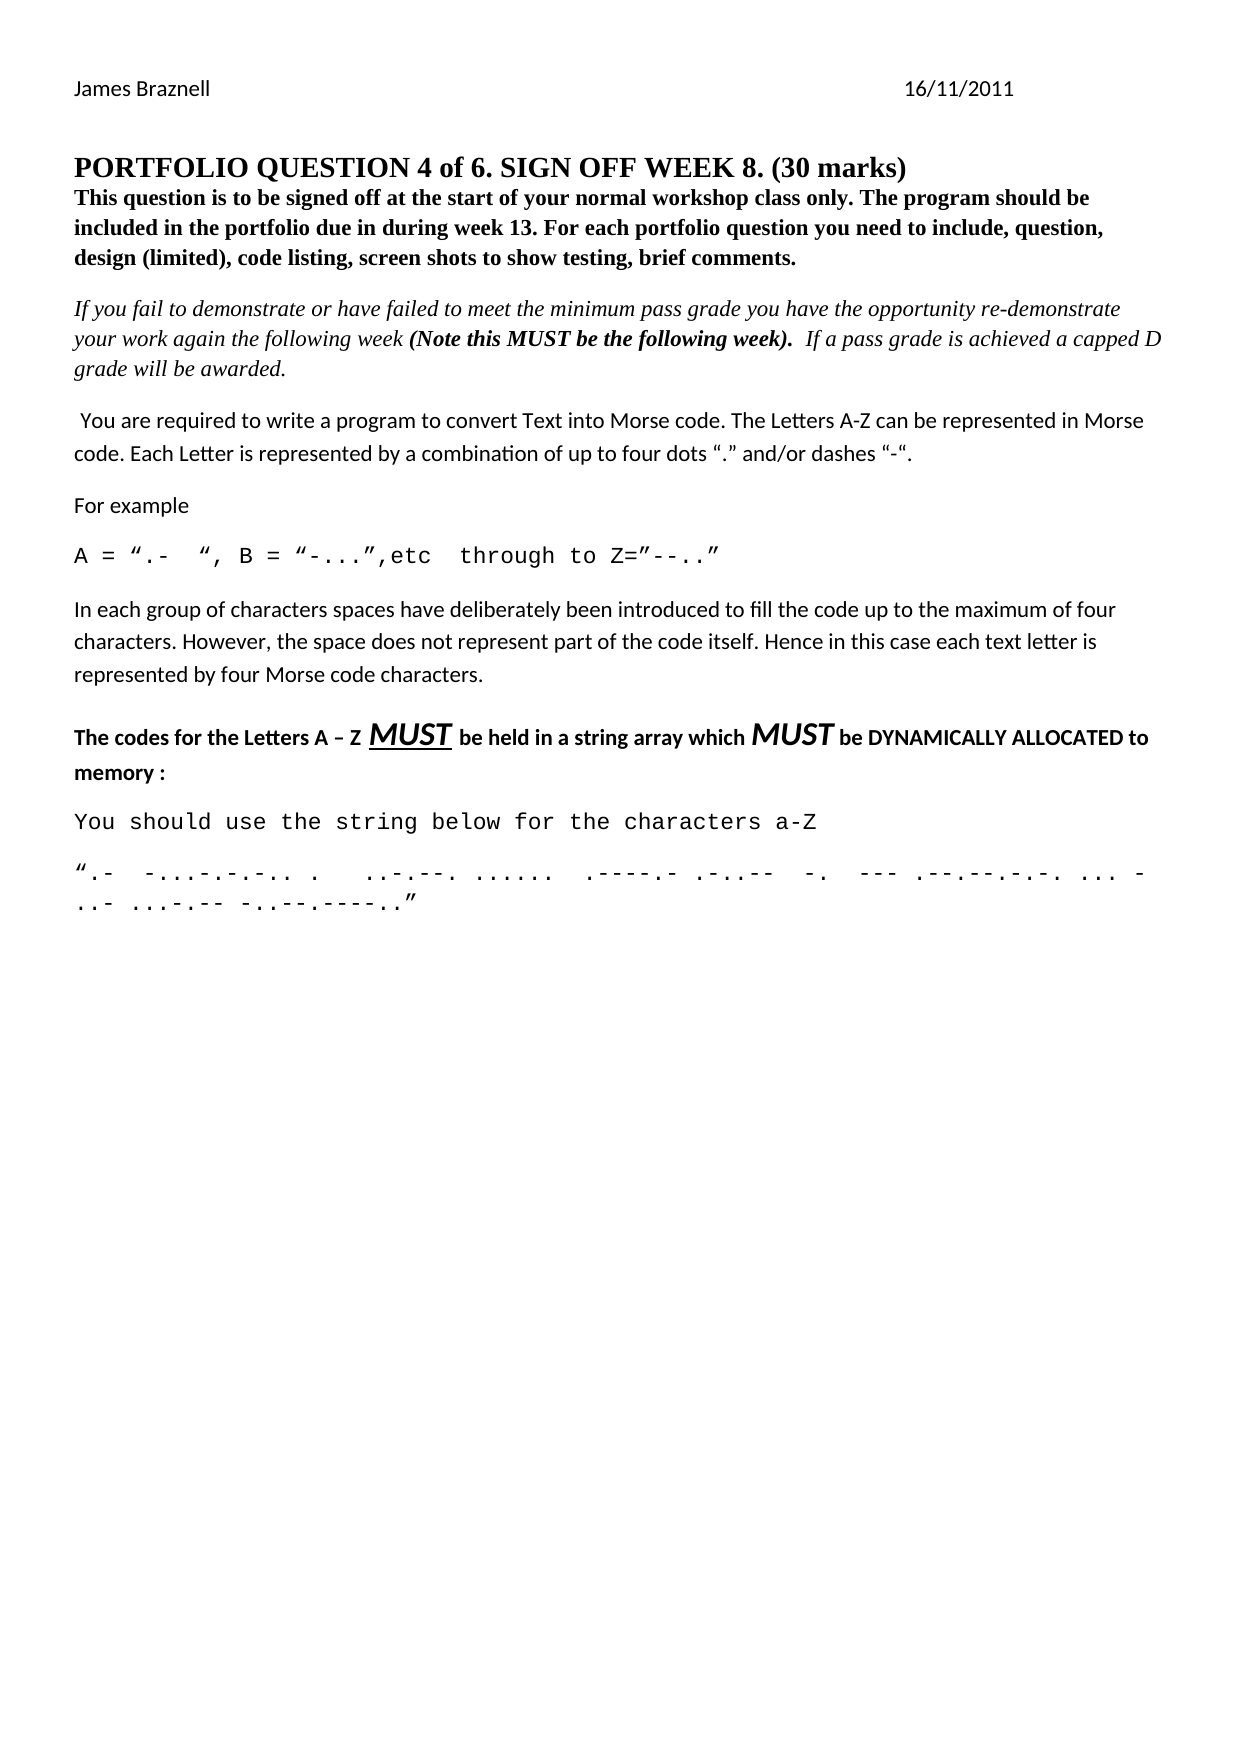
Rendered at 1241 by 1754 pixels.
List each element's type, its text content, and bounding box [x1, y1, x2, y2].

text PORTFOLIO QUESTION 4 of 6. SIGN OFF WEEK 8. (30 marks) [74, 150, 1167, 183]
text This question is to be signed off at the start of your normal workshop class only. The program should be included in the portfolio due in during week 13. For each portfolio question you need to include, question, design (limited), code listing, screen shots to show testing, brief comments. [74, 183, 1167, 270]
text You should use the string below for the characters a-Z [74, 811, 1167, 837]
text A = “.- “, B = “-...”,etc through to Z=”--..” [74, 545, 1167, 571]
text “.- -...-.-.-.. . ..-.--. ...... .----.- .-..-- -. --- .--.--.-.-. ... - ..- ...-.-- -..--.----..” [74, 861, 1167, 917]
text For example [74, 492, 1167, 520]
text In each group of characters spaces have deliberately been introduced to fill the code up to the maximum of four characters. However, the space does not represent part of the code itself. Hence in this case each text letter is represented by four Morse code characters. [74, 595, 1167, 688]
text The codes for the Letters A – Z MUST be held in a string array which MUST be DYNAMICALLY ALLOCATED to memory : [74, 713, 1167, 786]
text If you fail to demonstrate or have failed to meet the minimum pass grade you have the opportunity re-demonstrate your work again the following week (Note this MUST be the following week). If a pass grade is achieved a capped D grade will be awarded. [74, 295, 1167, 382]
text You are required to write a program to convert Text into Morse code. The Letters A-Z can be represented in Morse code. Each Letter is represented by a combination of up to four dots “.” and/or dashes “-“. [74, 406, 1167, 467]
